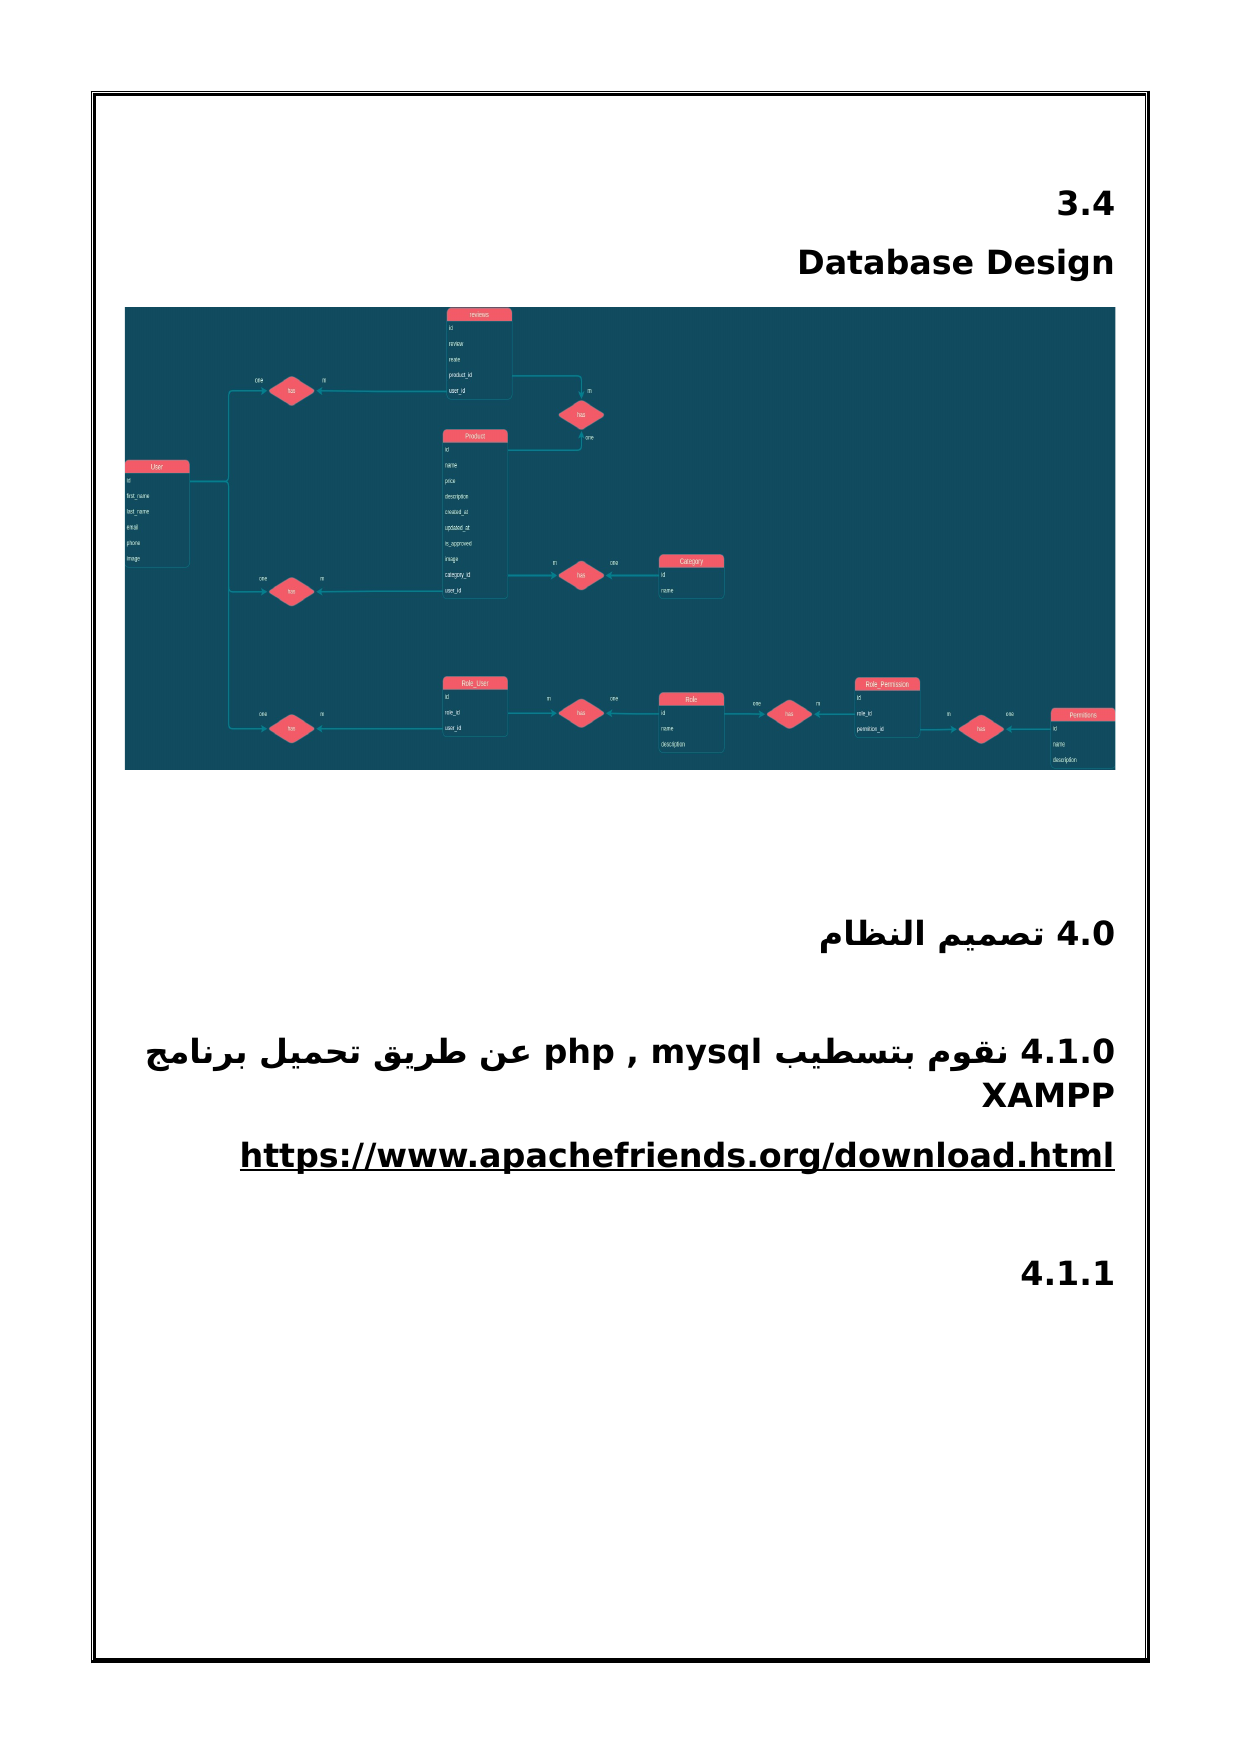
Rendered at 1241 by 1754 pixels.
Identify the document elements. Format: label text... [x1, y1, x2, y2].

text https://www.apachefriends.org/download.html [125, 1136, 1115, 1175]
text 4.0 تصميم النظام [125, 914, 1115, 953]
picture [124, 307, 1116, 770]
text 4.1.1 [125, 1254, 1115, 1293]
text 4.1.0 نقوم بتسطيب php , mysql عن طريق تحميل برنامج XAMPP [125, 1032, 1115, 1116]
text Database Design [125, 243, 1115, 282]
text 3.4 [125, 184, 1115, 223]
